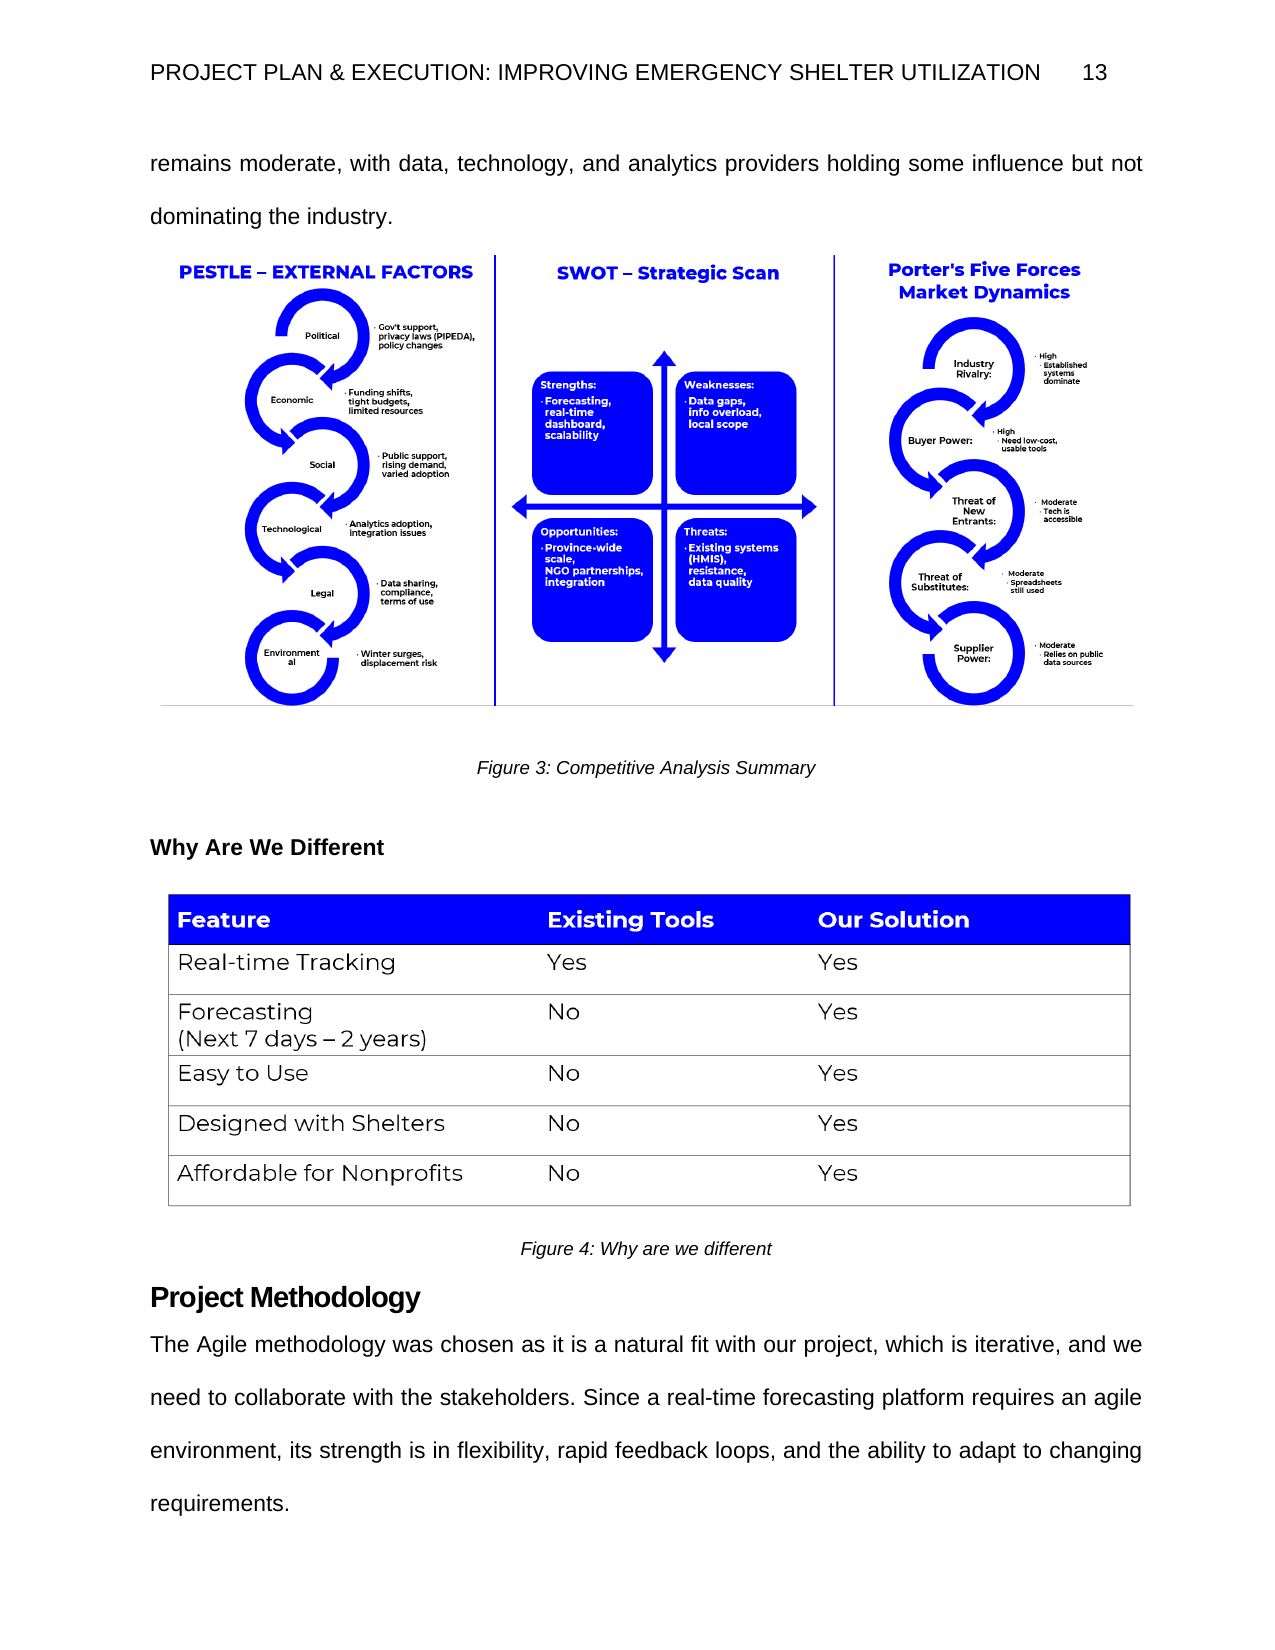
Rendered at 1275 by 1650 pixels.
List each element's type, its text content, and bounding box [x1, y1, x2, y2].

text Figure 3: Competitive Analysis Summary [150, 757, 1144, 779]
subtitle Project Methodology [150, 1280, 1144, 1314]
text The Agile methodology was chosen as it is a natural fit with our project, which is iterative, and we need to collaborate with the stakeholders. Since a real-time forecasting platform requires an agile environment, its strength is in flexibility, rapid feedback loops, and the ability to adapt to changing requirements. [150, 1331, 1144, 1516]
text Figure 4: Why are we different [150, 1238, 1144, 1259]
picture [160, 889, 1133, 1209]
picture [160, 255, 1134, 706]
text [150, 150, 1144, 229]
text Why Are We Different [150, 834, 1144, 860]
